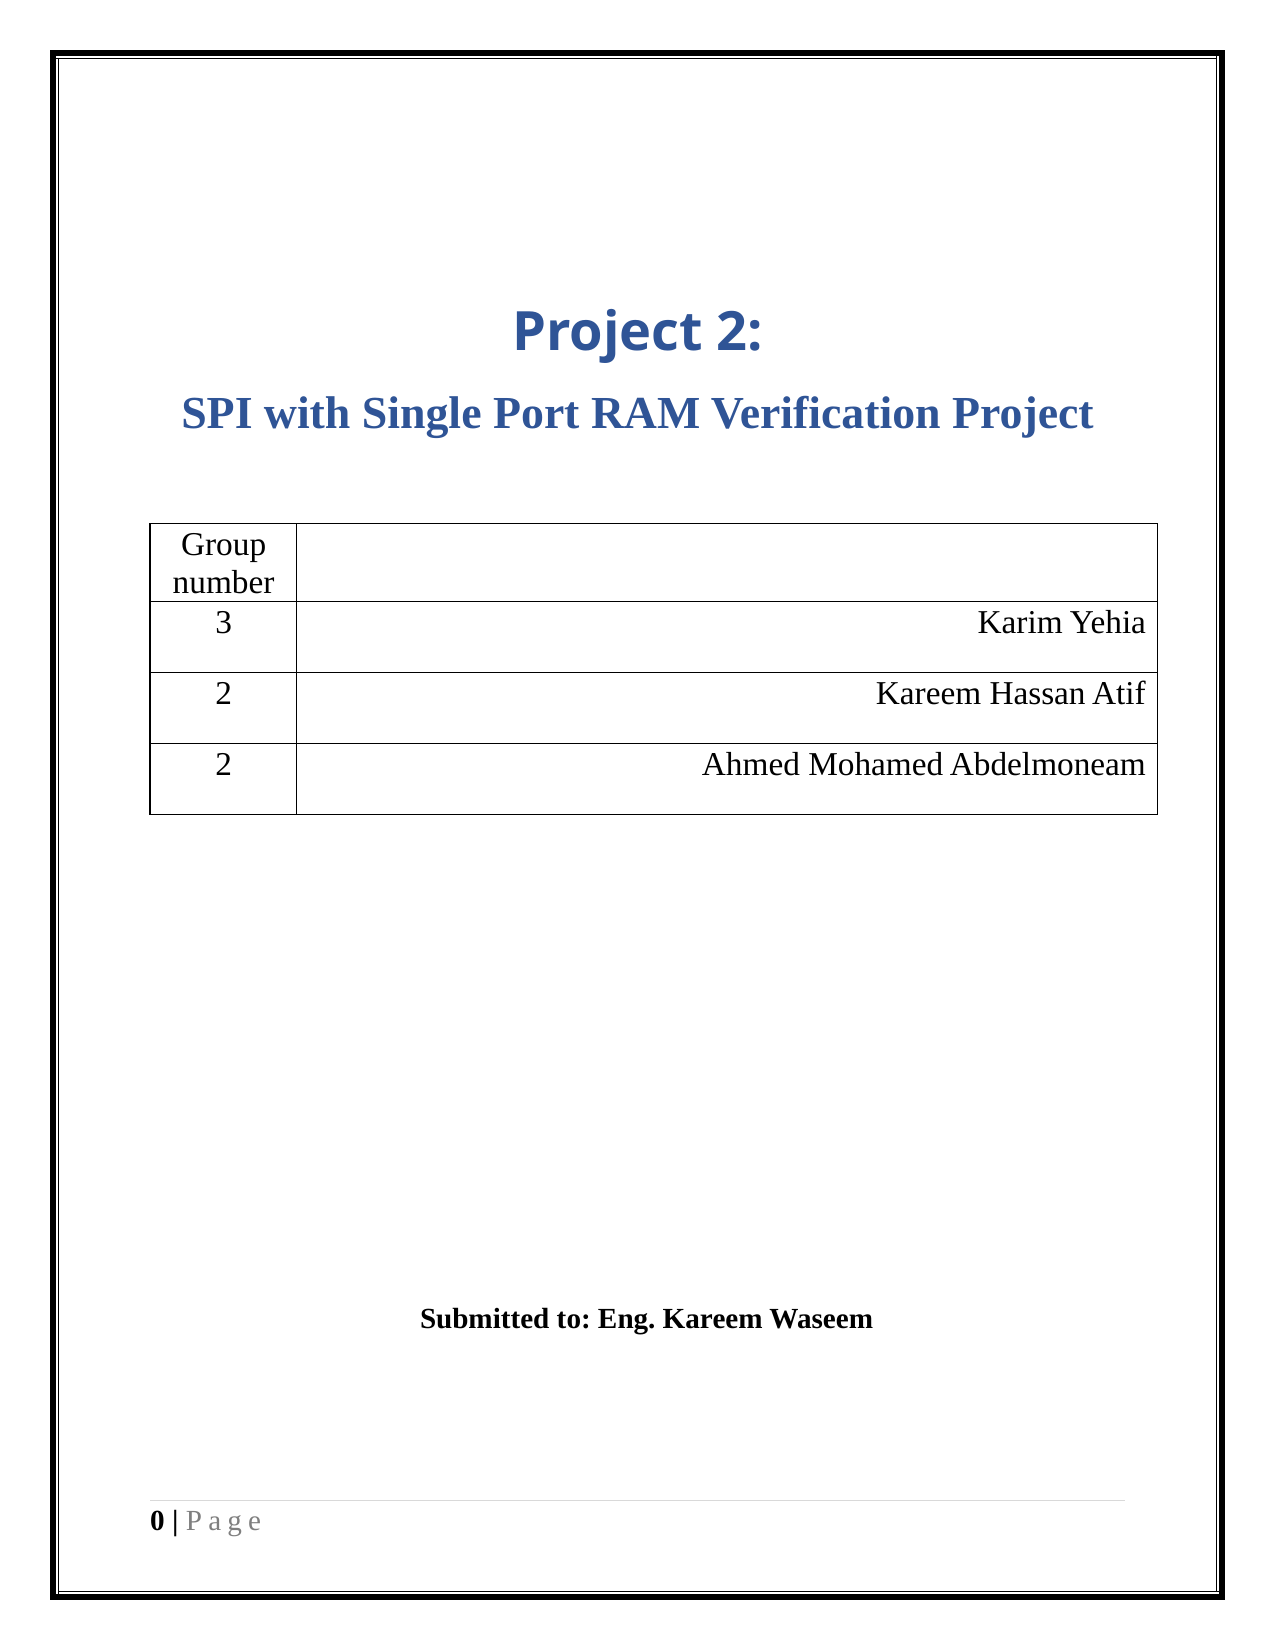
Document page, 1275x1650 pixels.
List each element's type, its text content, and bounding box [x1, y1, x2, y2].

table_cell 3 [151, 602, 296, 672]
table_cell Karim Yehia [297, 602, 1157, 672]
text Submitted to: Eng. Kareem Waseem [150, 1301, 1125, 1334]
table_cell Kareem Hassan Atif [297, 673, 1157, 743]
table_header Group number [151, 524, 296, 601]
subtitle Project 2: [150, 292, 1125, 366]
text SPI with Single Port RAM Verification Project [150, 385, 1125, 438]
table_cell Ahmed Mohamed Abdelmoneam [297, 744, 1157, 814]
table_cell 2 [151, 744, 296, 814]
table_header [297, 524, 1157, 601]
table_cell 2 [151, 673, 296, 743]
